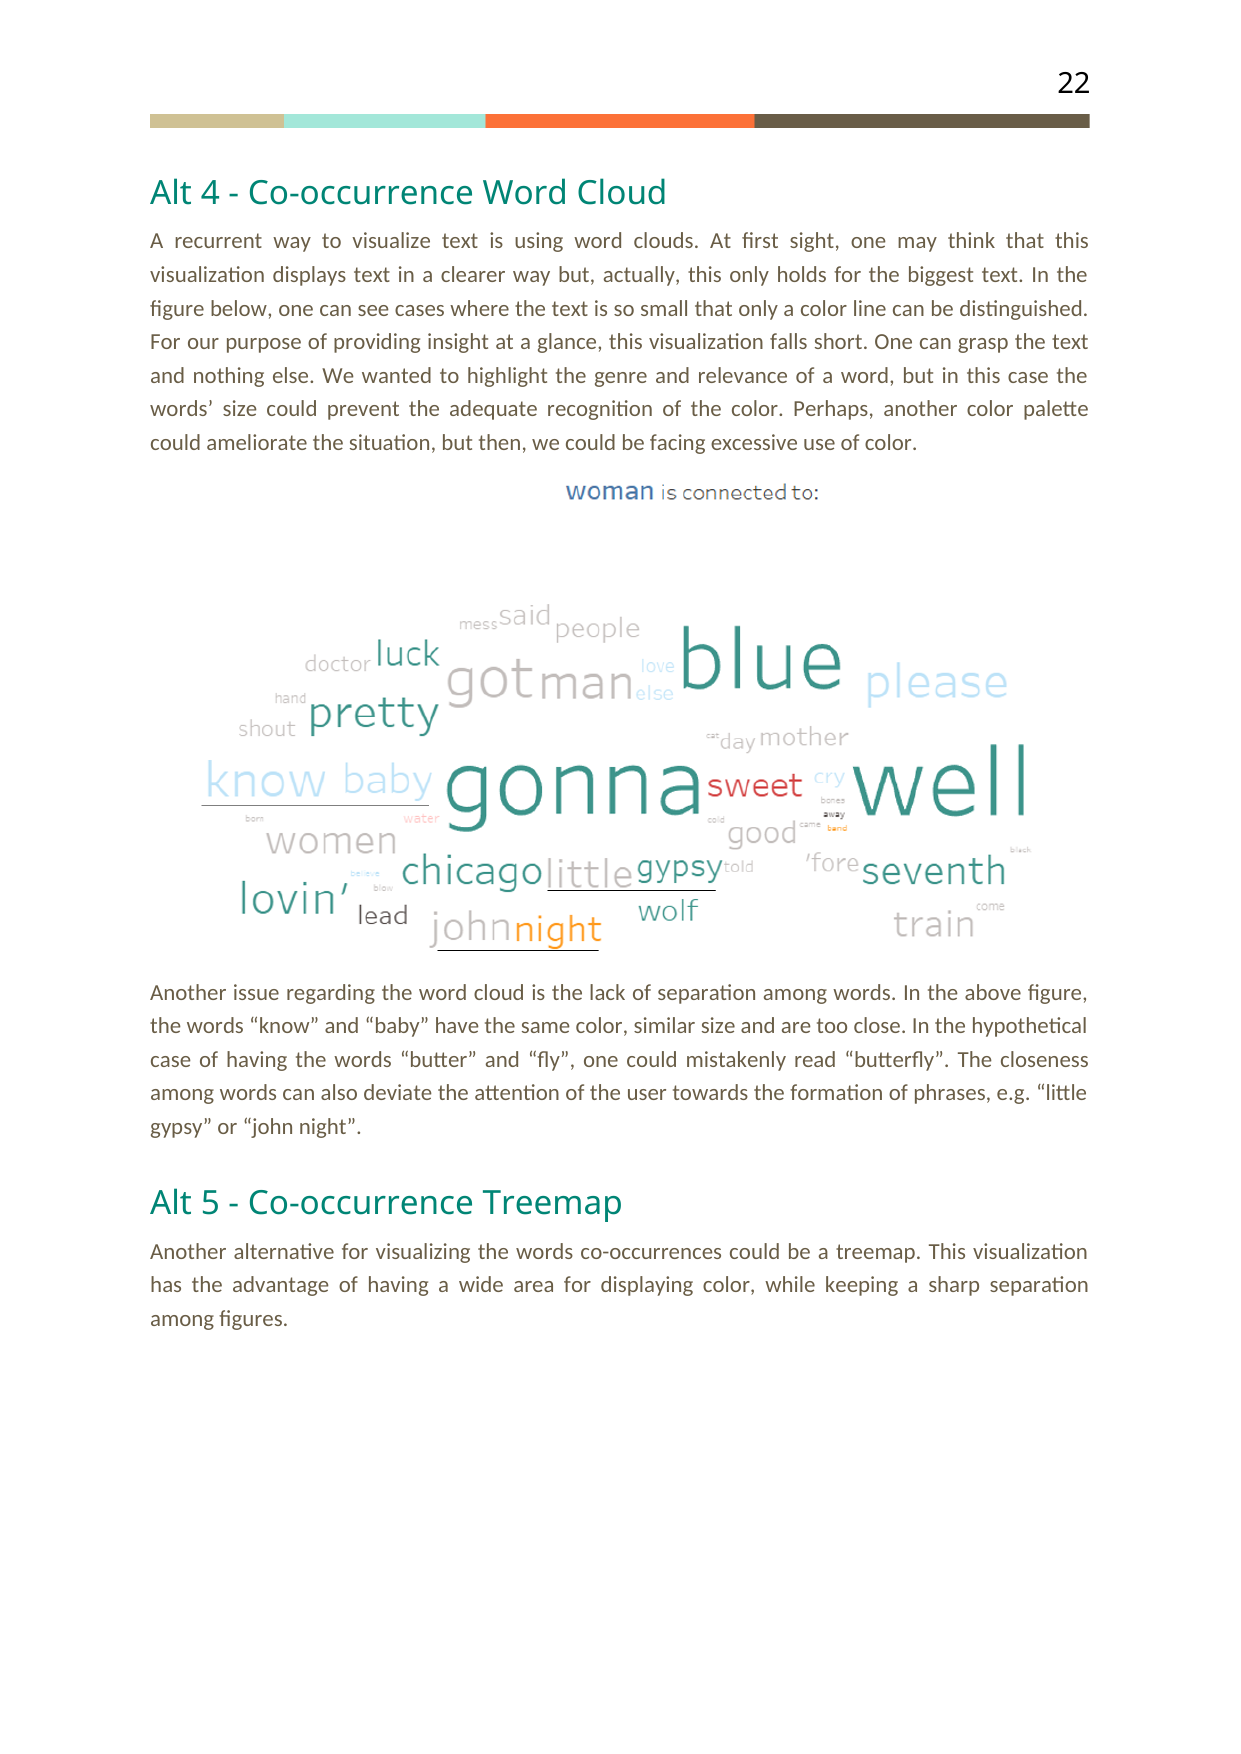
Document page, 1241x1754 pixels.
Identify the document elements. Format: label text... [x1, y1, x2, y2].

text Another alternative for visualizing the words co-occurrences could be a treemap. This visualization has the advantage of having a wide area for displaying color, while keeping a sharp separation among figures. [150, 1237, 1090, 1332]
text Alt 4 - Co-occurrence Word Cloud [150, 169, 1090, 214]
picture [150, 114, 1090, 128]
text Alt 5 - Co-occurrence Treemap [150, 1179, 1090, 1224]
picture [198, 473, 1042, 960]
text A recurrent way to visualize text is using word clouds. At first sight, one may think that this visualization displays text in a clearer way but, actually, this only holds for the biggest text. In the figure below, one can see cases where the text is so small that only a color line can be distinguished. For our purpose of providing insight at a glance, this visualization falls short. One can grasp the text and nothing else. We wanted to highlight the genre and relevance of a word, but in this case the words’ size could prevent the adequate recognition of the color. Perhaps, another color palette could ameliorate the situation, but then, we could be facing excessive use of color. [150, 227, 1090, 456]
text Another issue regarding the word cloud is the lack of separation among words. In the above figure, the words “know” and “baby” have the same color, similar size and are too close. In the hypothetical case of having the words “butter” and “fly”, one could mistakenly read “butterfly”. The closeness among words can also deviate the attention of the user towards the formation of phrases, e.g. “little gypsy” or “john night”. [150, 978, 1090, 1140]
